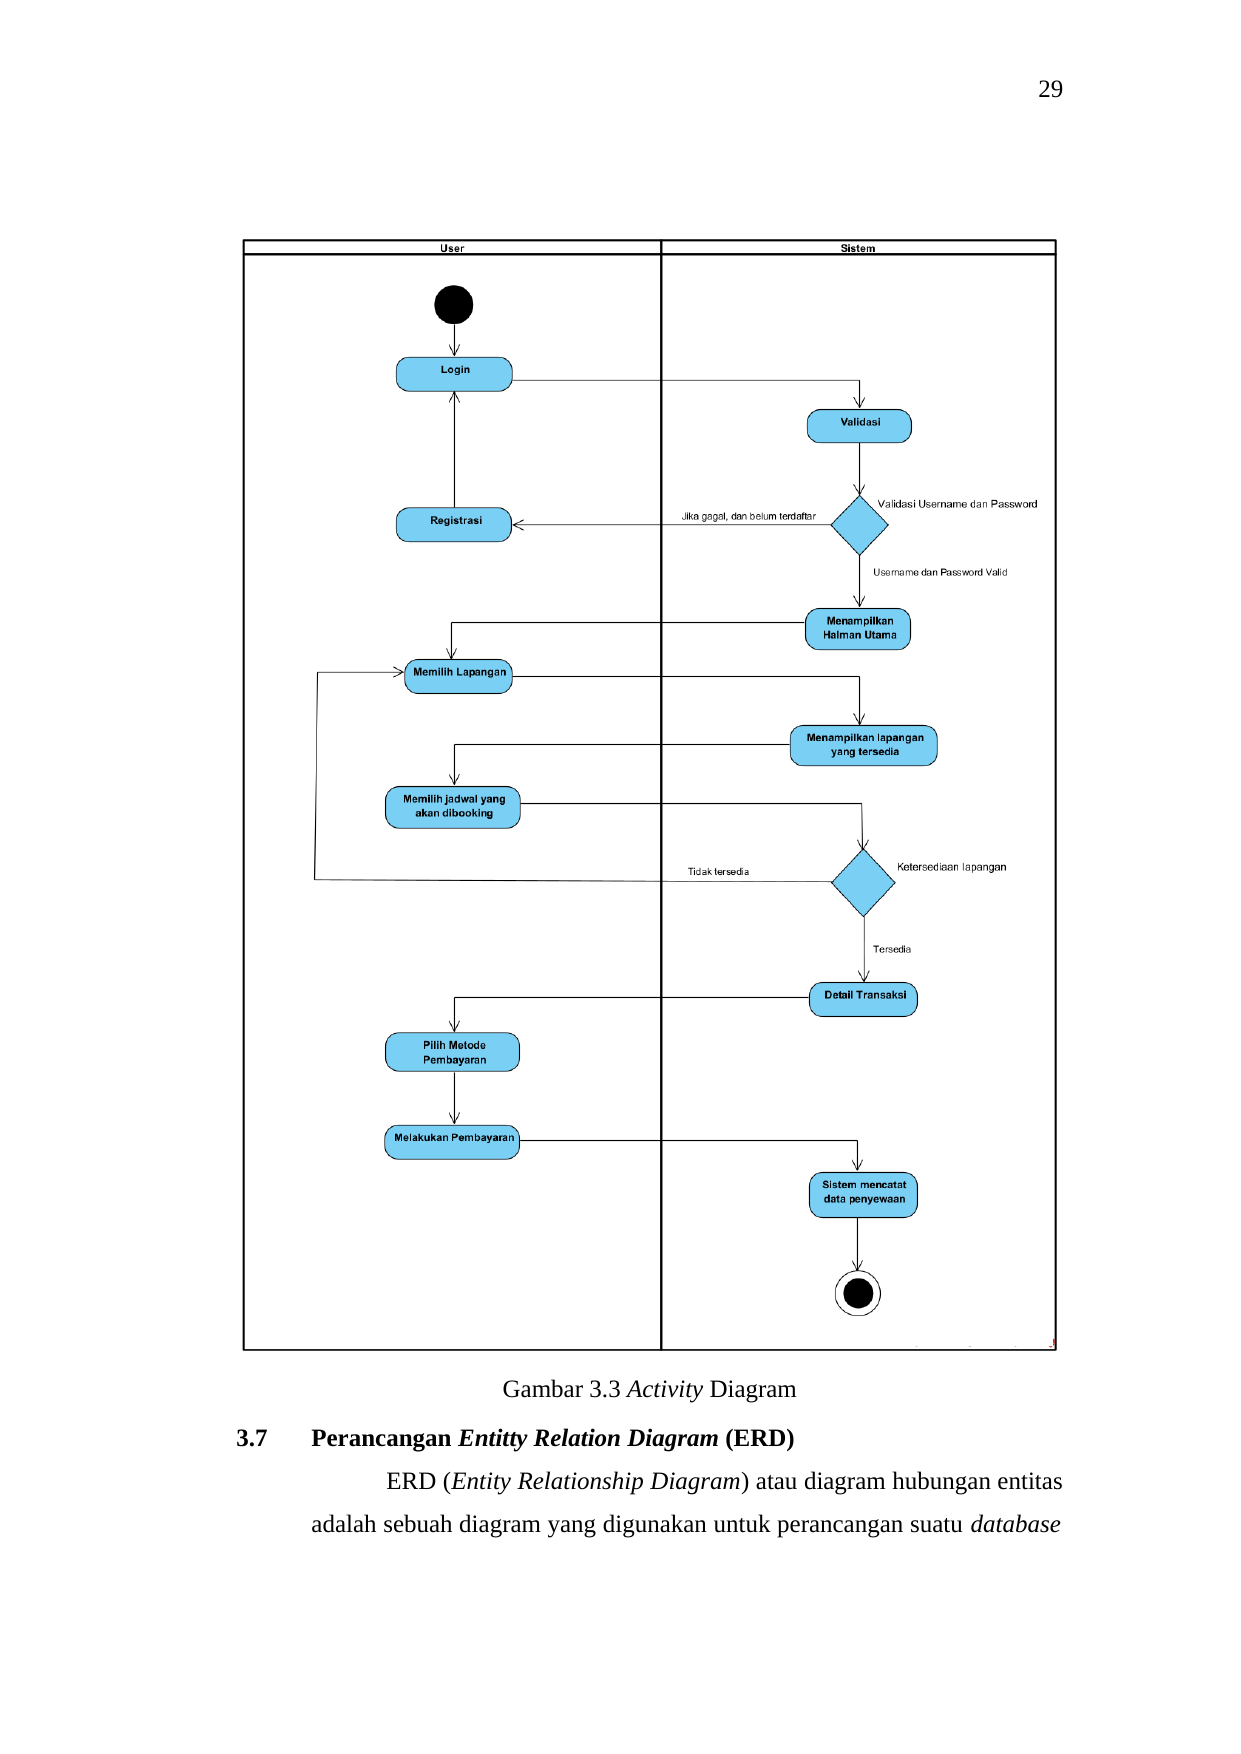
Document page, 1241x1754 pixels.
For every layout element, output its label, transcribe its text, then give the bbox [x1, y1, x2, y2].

text Gambar 3.3 Activity Diagram [236, 1374, 1063, 1402]
subtitle 3.7 Perancangan Entitty Relation Diagram (ERD) [236, 1423, 1063, 1452]
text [311, 1466, 1063, 1538]
picture [240, 236, 1060, 1355]
